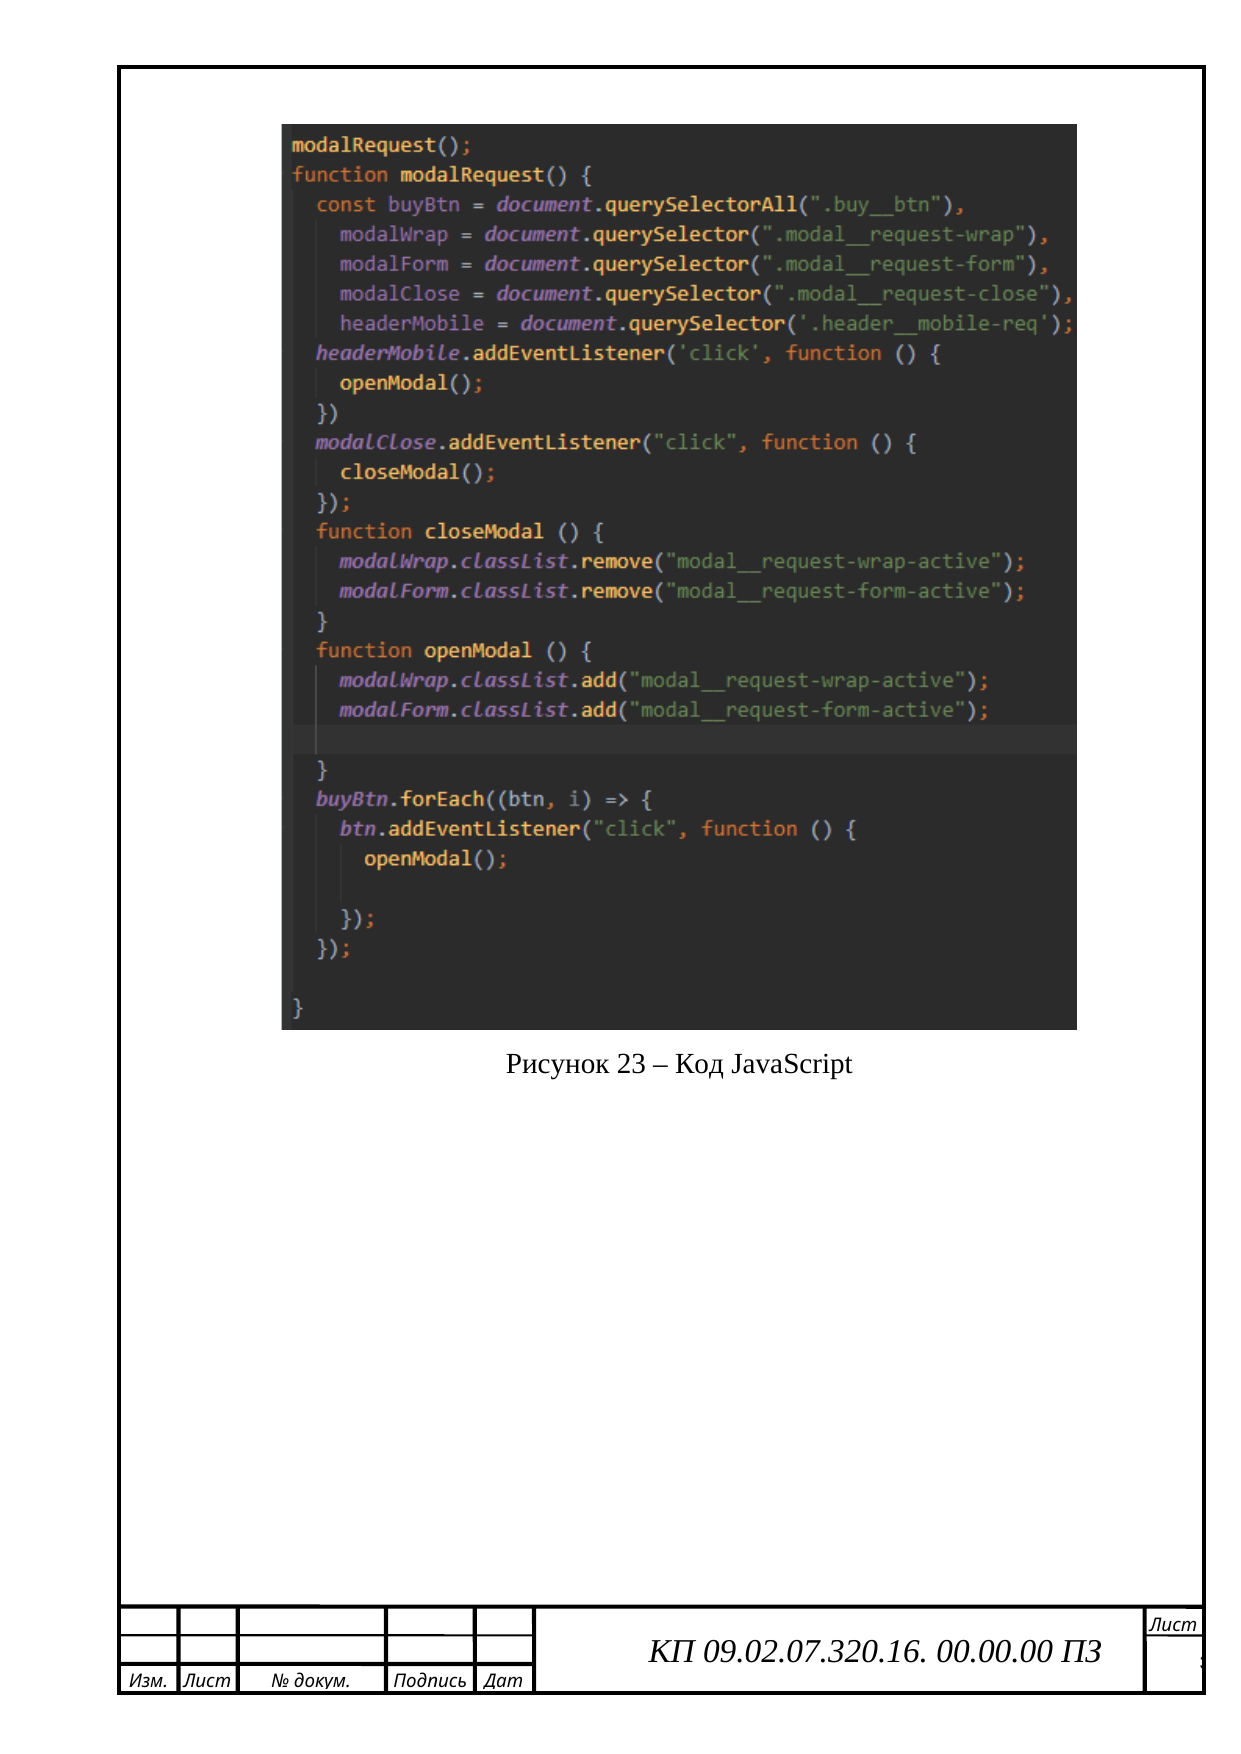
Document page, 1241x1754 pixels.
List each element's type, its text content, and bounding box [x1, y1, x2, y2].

text Рисунок 23 – Код JavaScript [177, 1046, 1181, 1080]
picture [281, 124, 1077, 1030]
